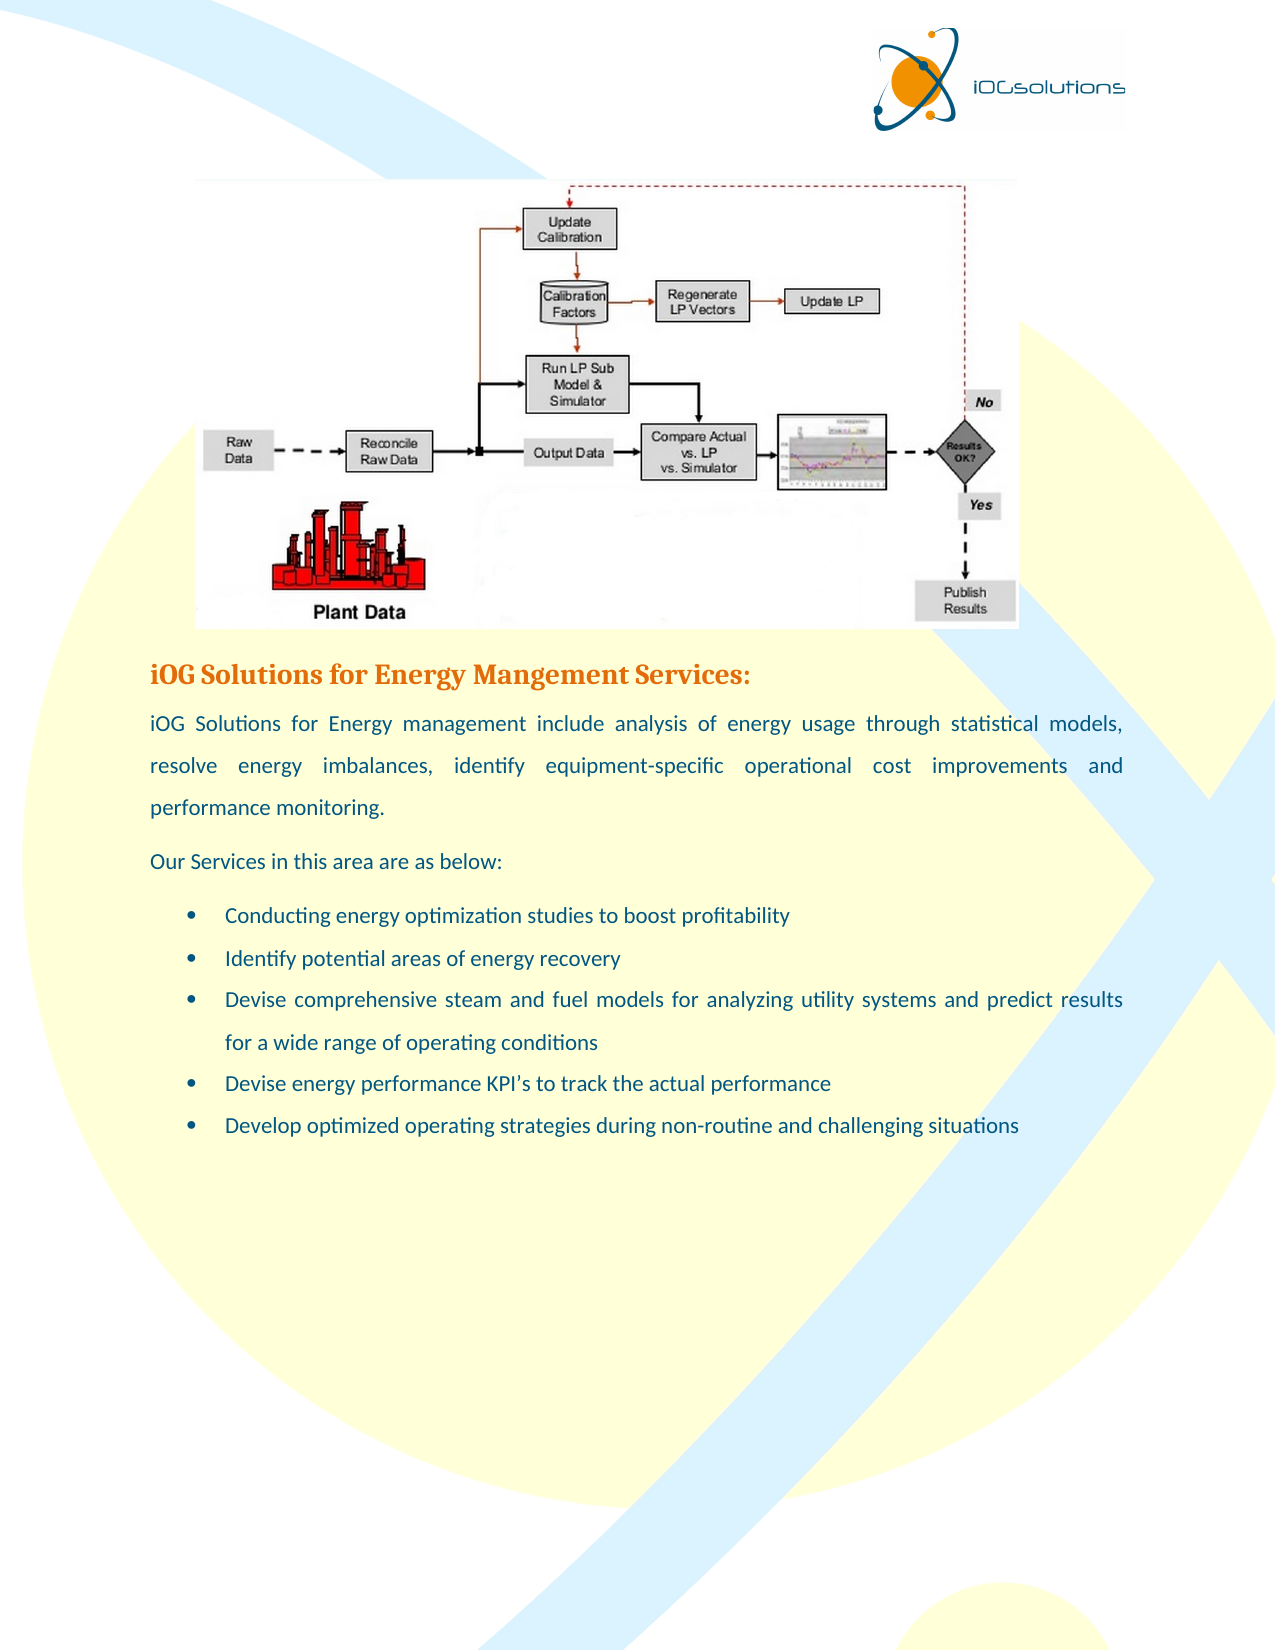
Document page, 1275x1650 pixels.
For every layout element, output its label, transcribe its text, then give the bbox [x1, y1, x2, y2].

list Identify potential areas of energy recovery [187, 944, 1125, 972]
text Our Services in this area are as below: [150, 847, 1125, 875]
picture [194, 179, 1019, 629]
picture [873, 28, 954, 125]
list Conducting energy optimization studies to boost profitability [187, 902, 1125, 930]
picture [873, 114, 878, 131]
picture [890, 28, 1125, 131]
list Develop optimized operating strategies during non-routine and challenging situations [187, 1112, 1125, 1139]
list Devise comprehensive steam and fuel models for analyzing utility systems and predict results for a wide range of operating conditions [187, 986, 1125, 1056]
text iOG Solutions for Energy management include analysis of energy usage through statistical models, resolve energy imbalances, identify equipment-specific operational cost improvements and performance monitoring. [150, 709, 1125, 821]
list Devise energy performance KPI’s to track the actual performance [187, 1069, 1125, 1098]
subtitle iOG Solutions for Energy Mangement Services: [150, 658, 1125, 692]
